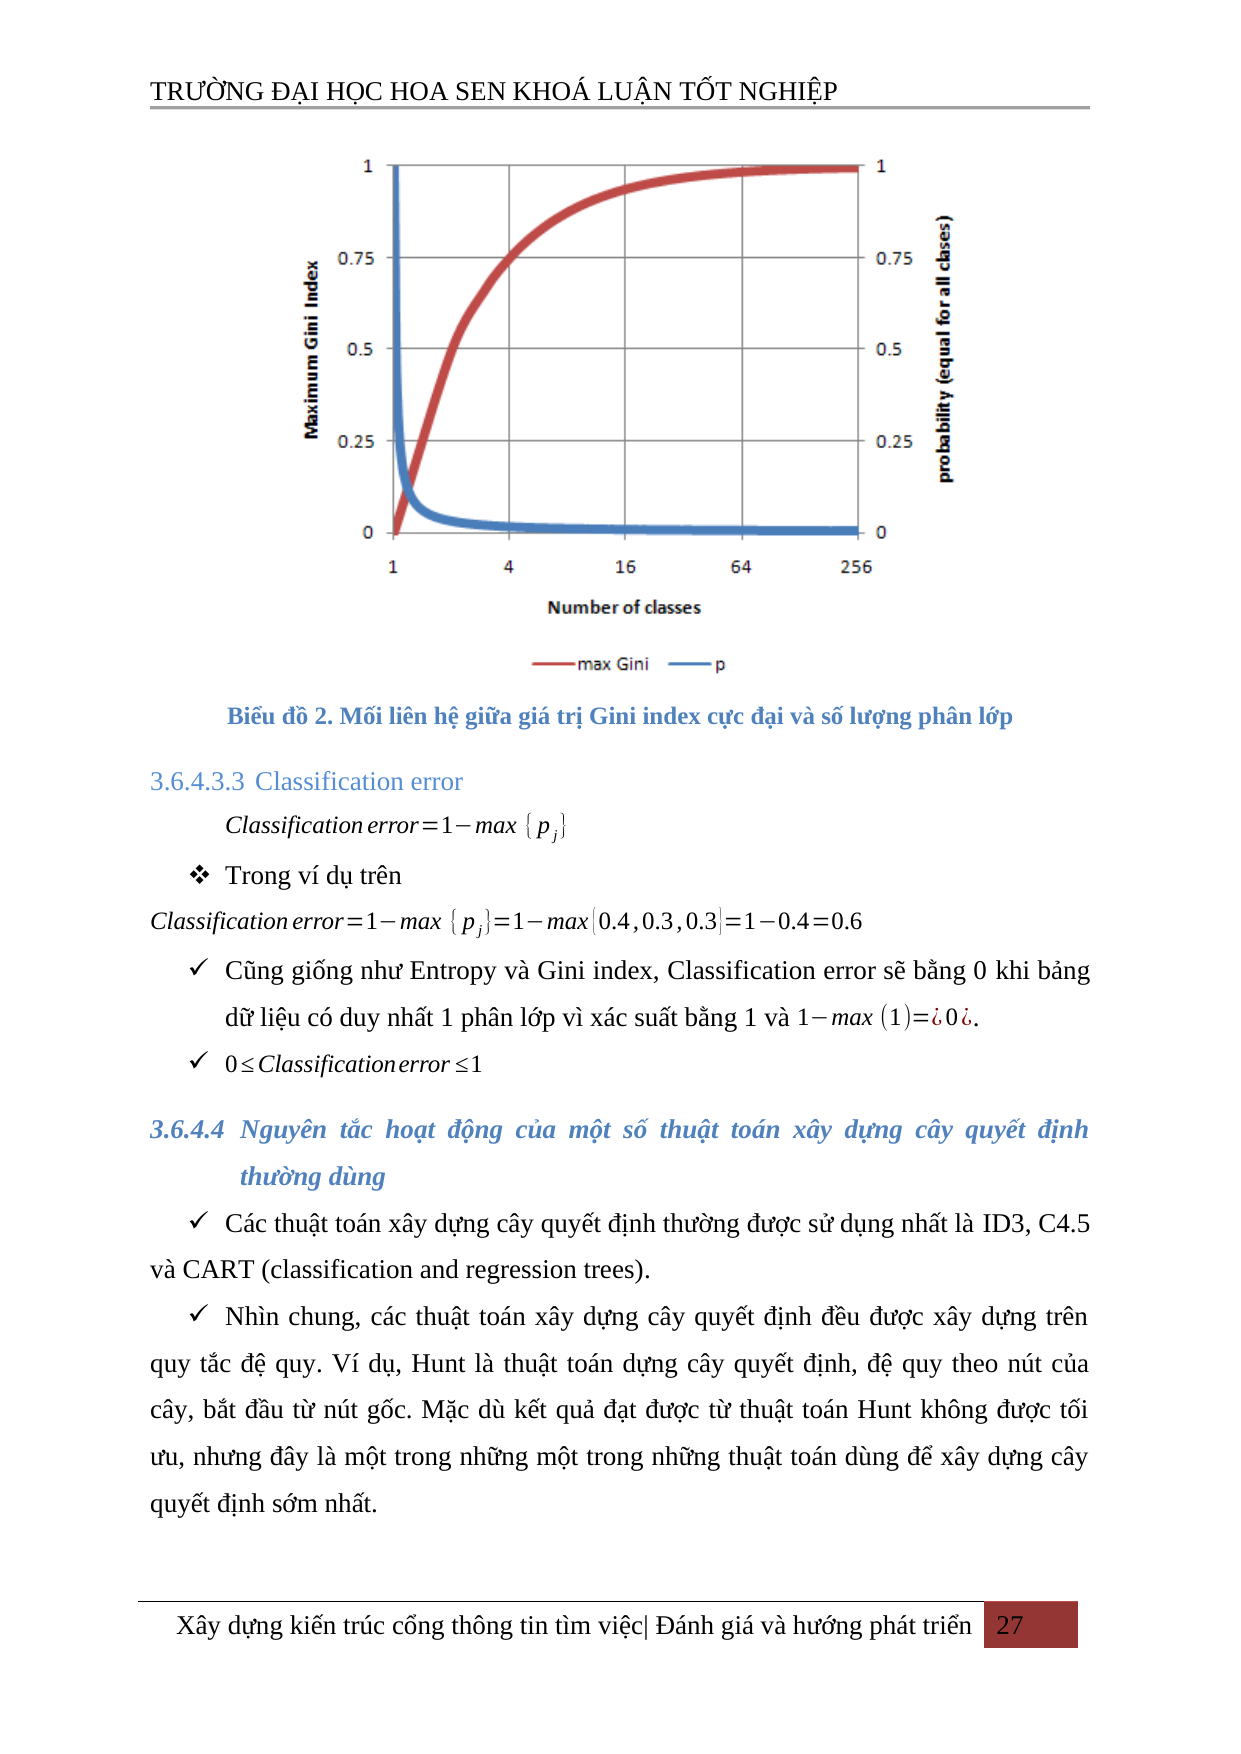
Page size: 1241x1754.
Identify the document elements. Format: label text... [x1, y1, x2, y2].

list Cũng giống như Entropy và Gini index, Classification error sẽ bằng 0 khi bảng dữ liệu có duy nhất 1 phân lớp vì xác suất bằng 1 và . [187, 954, 1090, 1032]
subtitle Classification error [150, 765, 1090, 797]
picture [277, 150, 964, 686]
list Các thuật toán xây dựng cây quyết định thường được sử dụng nhất là ID3, C4.5 và CART (classification and regression trees). [150, 1207, 1090, 1285]
list Nhìn chung, các thuật toán xây dựng cây quyết định đều được xây dựng trên quy tắc đệ quy. Ví dụ, Hunt là thuật toán dựng cây quyết định, đệ quy theo nút của cây, bắt đầu từ nút gốc. Mặc dù kết quả đạt được từ thuật toán Hunt không được tối ưu, nhưng đây là một trong những một trong những thuật toán dùng để xây dựng cây quyết định sớm nhất. [150, 1300, 1090, 1518]
subtitle Nguyên tắc hoạt động của một số thuật toán xây dựng cây quyết định thường dùng [150, 1113, 1090, 1191]
list Trong ví dụ trên [187, 859, 1090, 890]
text Biểu đồ 2. Mối liên hệ giữa giá trị Gini index cực đại và số lượng phân lớp [150, 701, 1090, 730]
